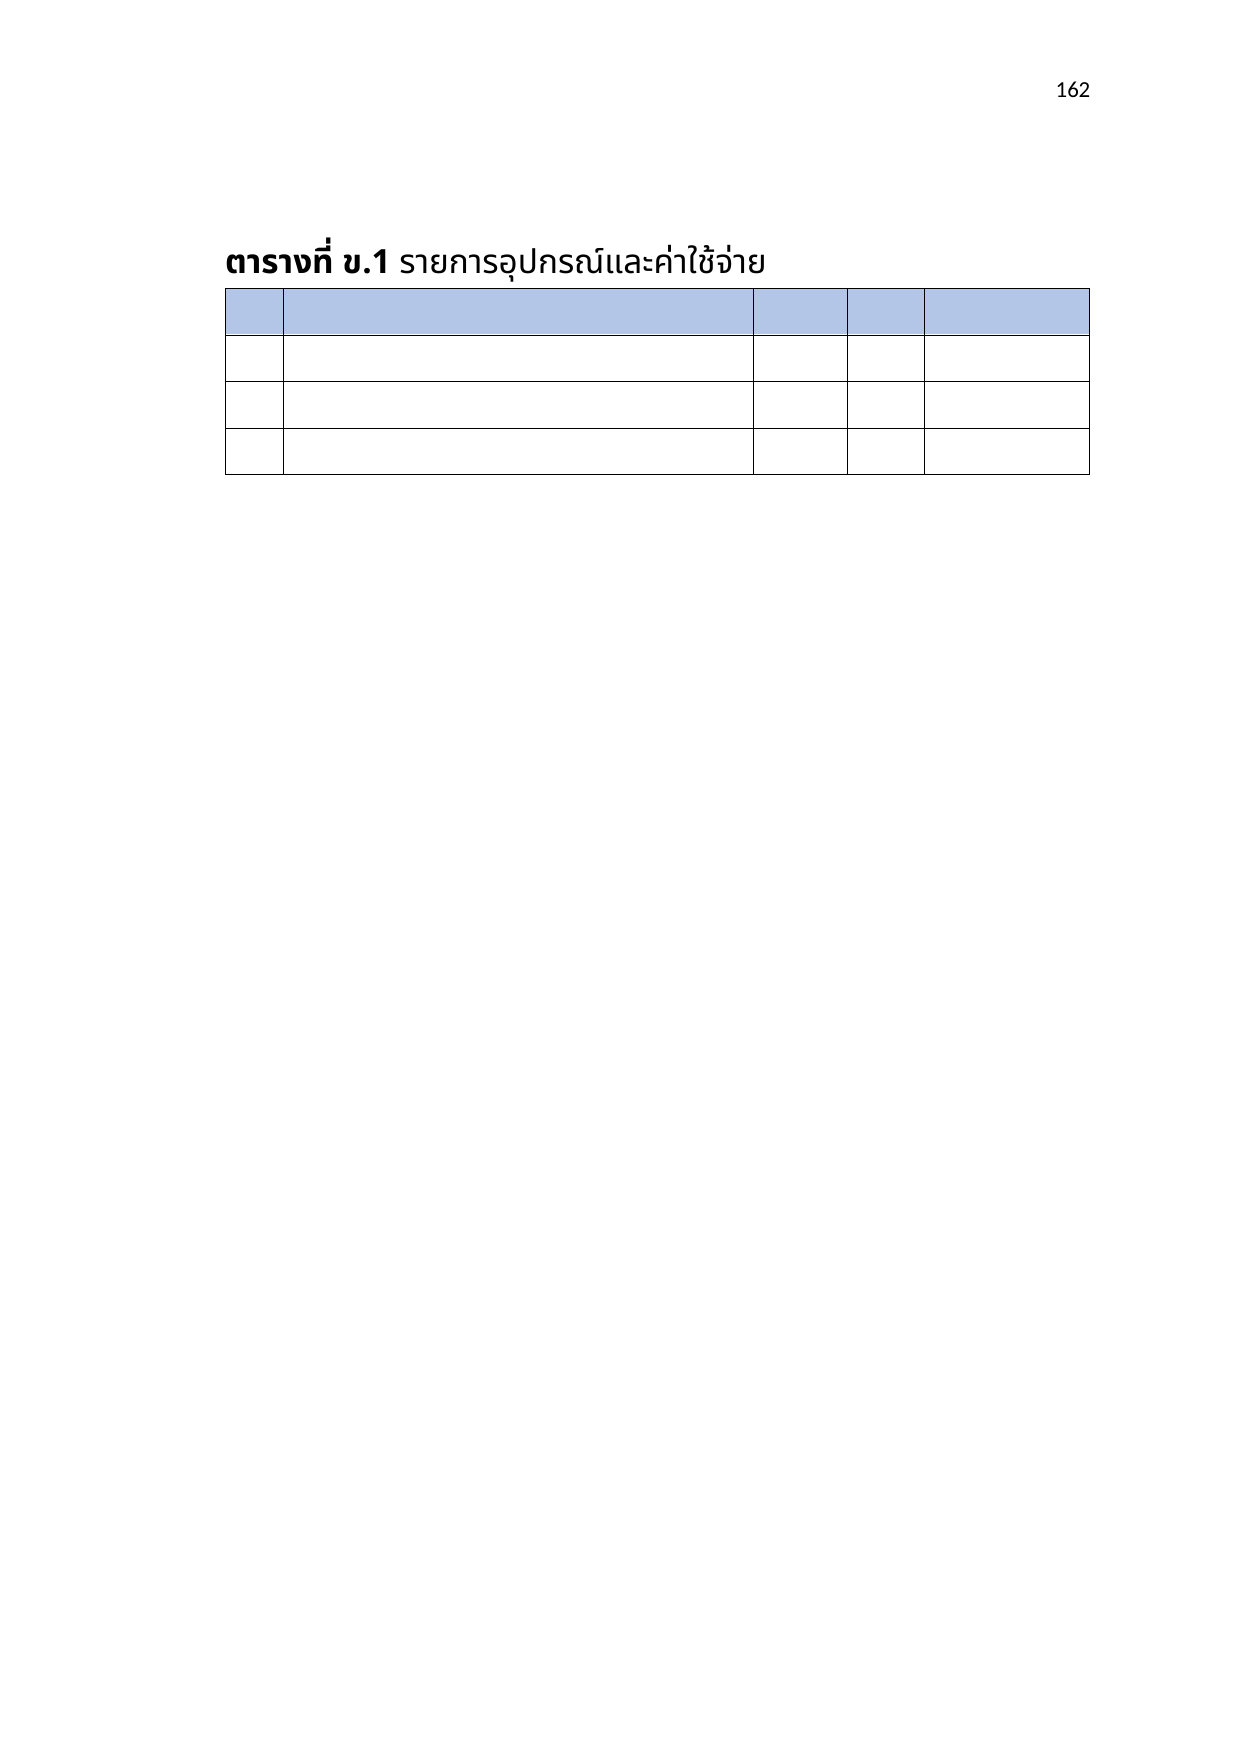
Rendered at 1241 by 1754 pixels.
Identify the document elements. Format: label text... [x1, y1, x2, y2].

table_cell [754, 382, 847, 427]
table_header [226, 289, 283, 334]
table_header [754, 289, 847, 334]
table_header [284, 289, 753, 334]
table_cell [925, 382, 1089, 427]
table_cell [284, 429, 753, 474]
table_cell [754, 429, 847, 474]
table_cell [226, 336, 283, 381]
text ตารางที่ ข.1 รายการอุปกรณ์และค่าใช้จ่าย [225, 237, 1090, 288]
table_header [848, 289, 924, 334]
table_cell [925, 336, 1089, 381]
table_cell [925, 429, 1089, 474]
table_cell [226, 382, 283, 427]
table_cell [284, 336, 753, 381]
table_cell [848, 382, 924, 427]
table_cell [284, 382, 753, 427]
table_header [925, 289, 1089, 334]
table_cell [848, 429, 924, 474]
table_cell [848, 336, 924, 381]
table_cell [754, 336, 847, 381]
table_cell [226, 429, 283, 474]
